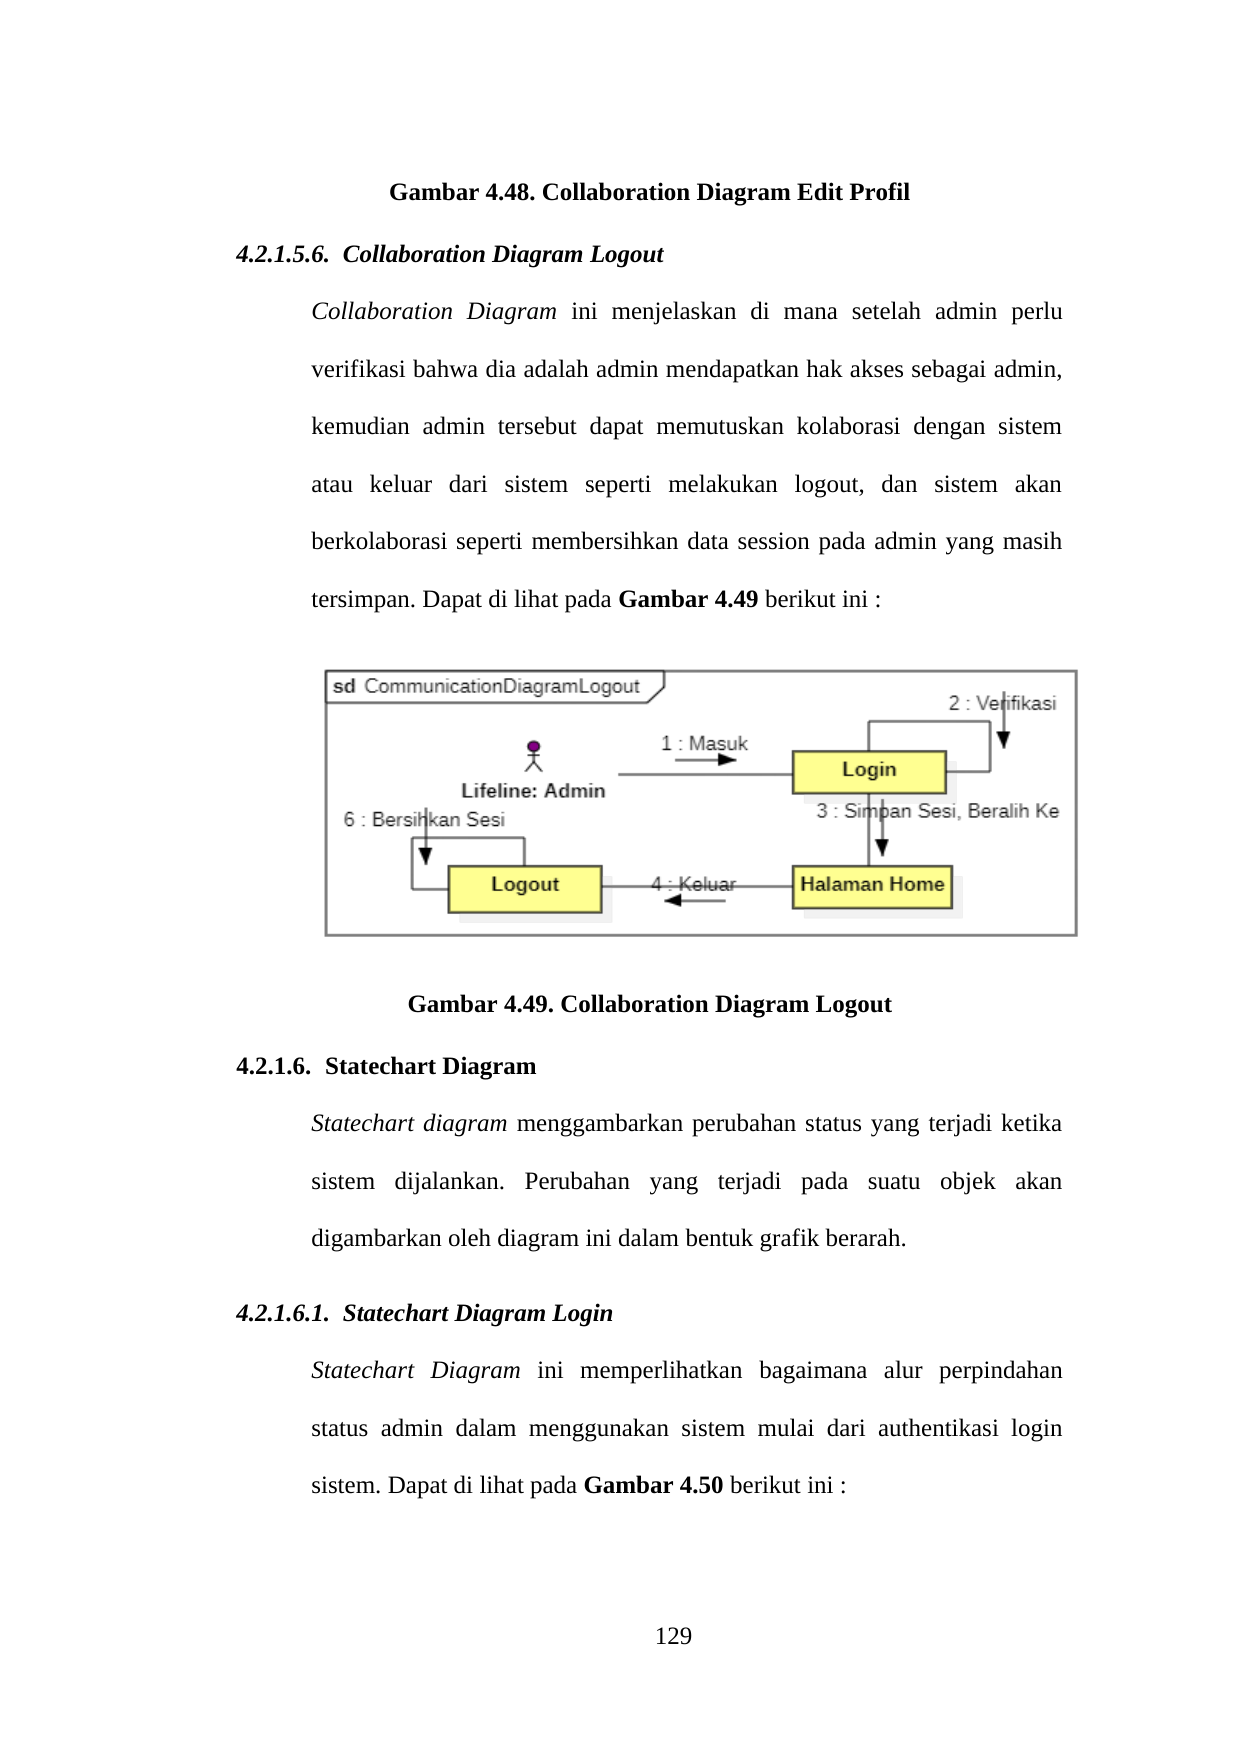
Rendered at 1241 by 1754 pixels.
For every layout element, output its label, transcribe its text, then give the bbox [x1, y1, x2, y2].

subtitle Statechart Diagram Login [236, 1298, 1063, 1326]
subtitle Statechart Diagram [236, 1051, 1063, 1080]
subtitle Collaboration Diagram Logout [236, 239, 1063, 268]
text Statechart diagram menggambarkan perubahan status yang terjadi ketika sistem dijalankan. Perubahan yang terjadi pada suatu objek akan digambarkan oleh diagram ini dalam bentuk grafik berarah. [311, 1108, 1063, 1252]
picture [311, 658, 1091, 944]
